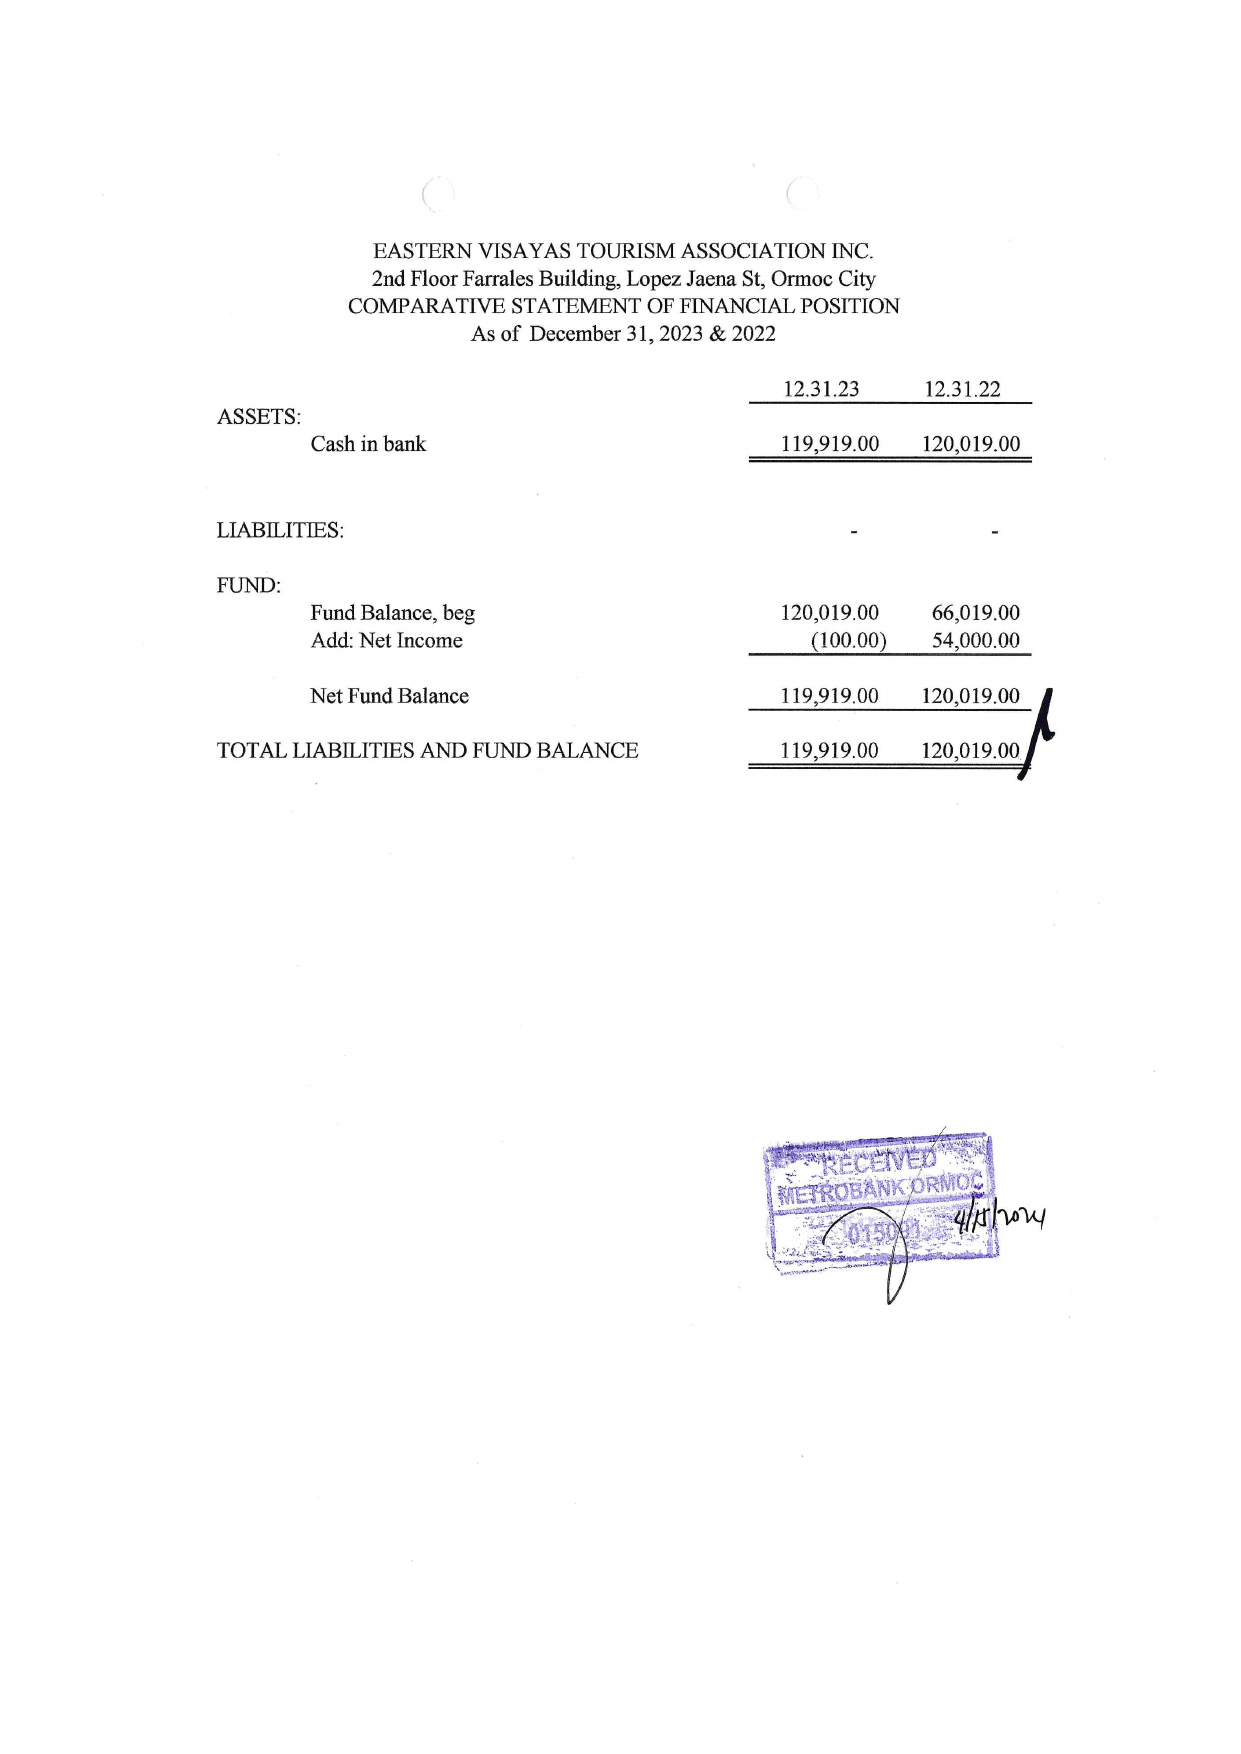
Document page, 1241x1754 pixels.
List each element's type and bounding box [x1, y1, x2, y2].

picture [75, 134, 1166, 1676]
